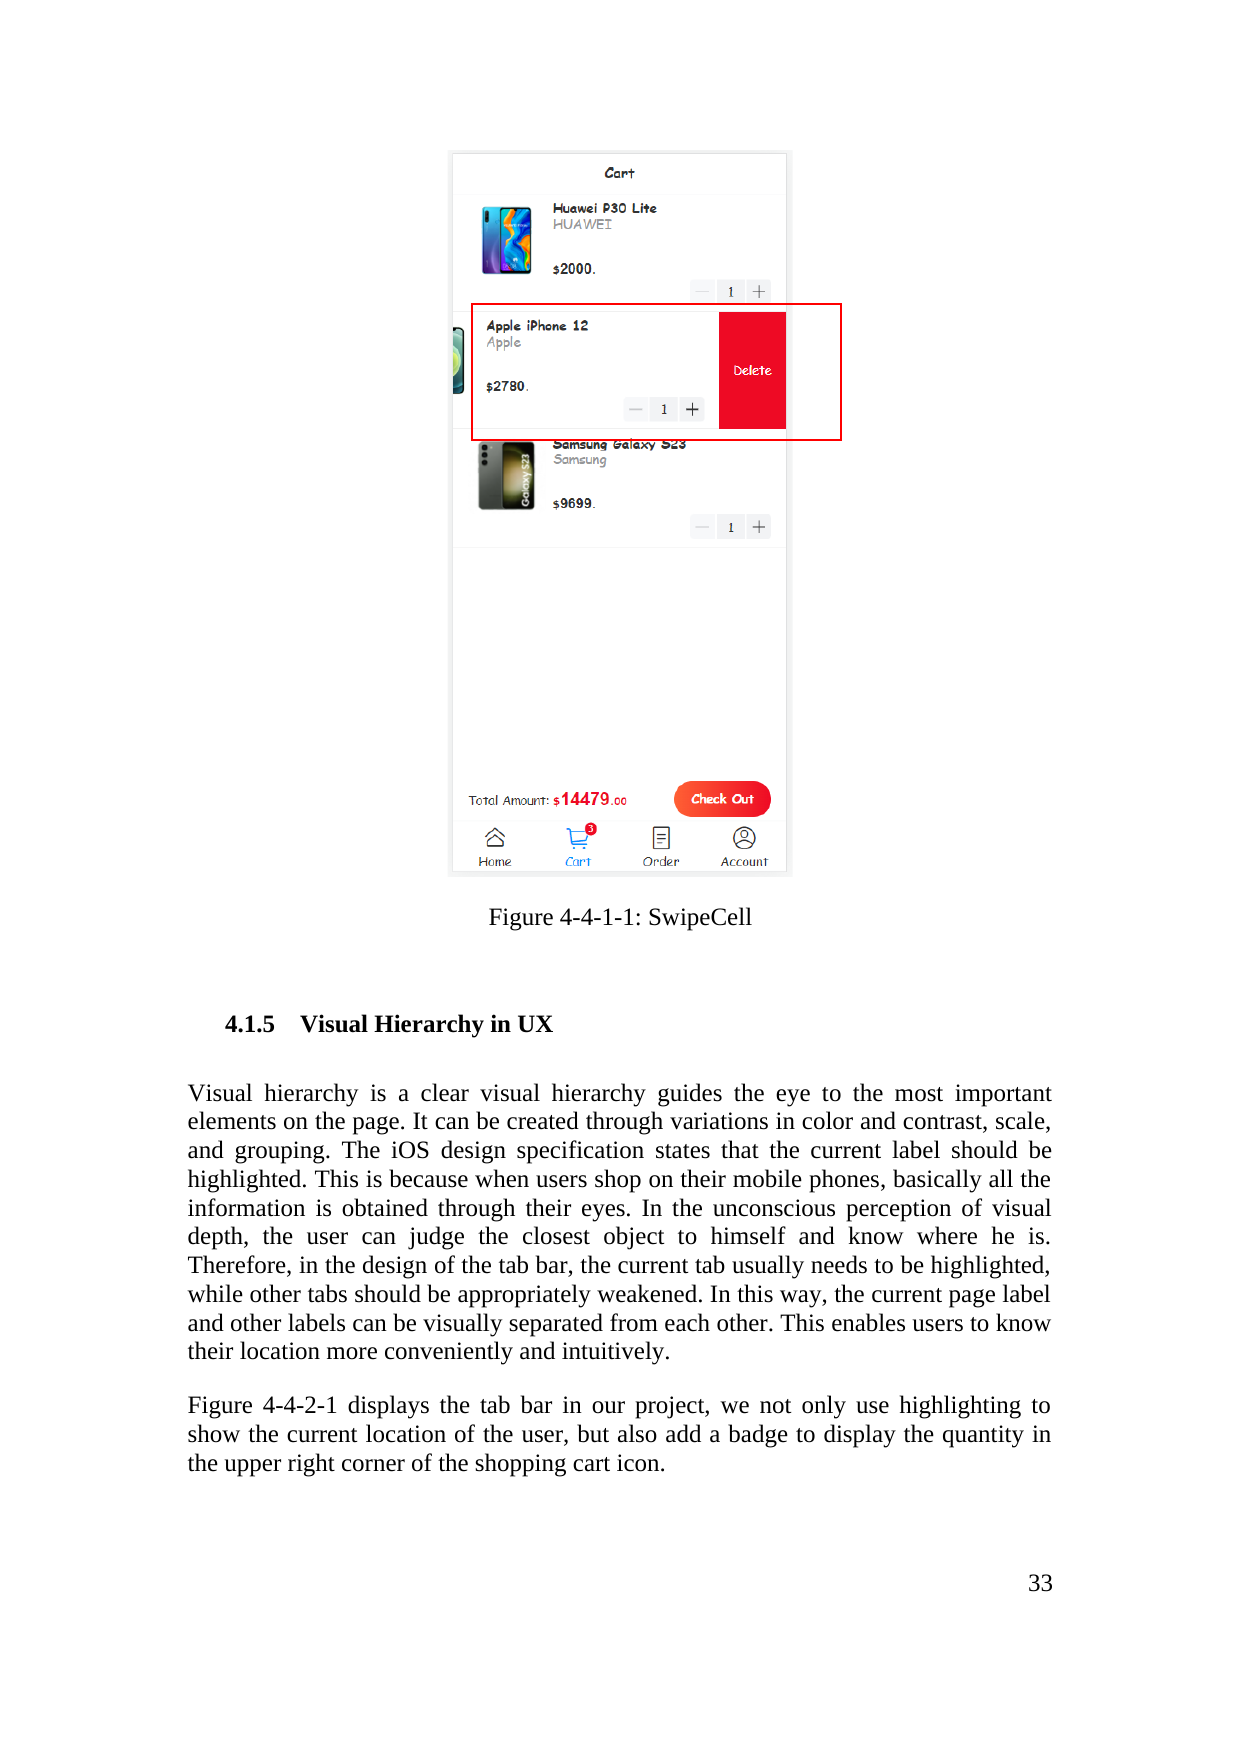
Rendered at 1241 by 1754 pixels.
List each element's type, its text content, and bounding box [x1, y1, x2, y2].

picture [447, 150, 793, 877]
picture [473, 305, 793, 439]
text Visual hierarchy is a clear visual hierarchy guides the eye to the most important elements on the page. It can be created through variations in color and contrast, scale, and grouping. The iOS design specification states that the current label should be highlighted. This is because when users shop on their mobile phones, basically all the information is obtained through their eyes. In the unconscious perception of visual depth, the user can judge the closest object to himself and know where he is. Therefore, in the design of the tab bar, the current tab usually needs to be highlighted, while other tabs should be appropriately weakened. In this way, the current page label and other labels can be visually separated from each other. This enables users to know their location more conveniently and intuitively. [187, 1078, 1053, 1365]
subtitle Visual Hierarchy in UX [225, 1009, 1053, 1038]
text Figure 4-4-1-1: SwipeCell [187, 902, 1053, 931]
text Figure 4-4-2-1 displays the tab bar in our project, we not only use highlighting to show the current location of the user, but also add a badge to display the quantity in the upper right corner of the shopping cart icon. [187, 1390, 1053, 1476]
